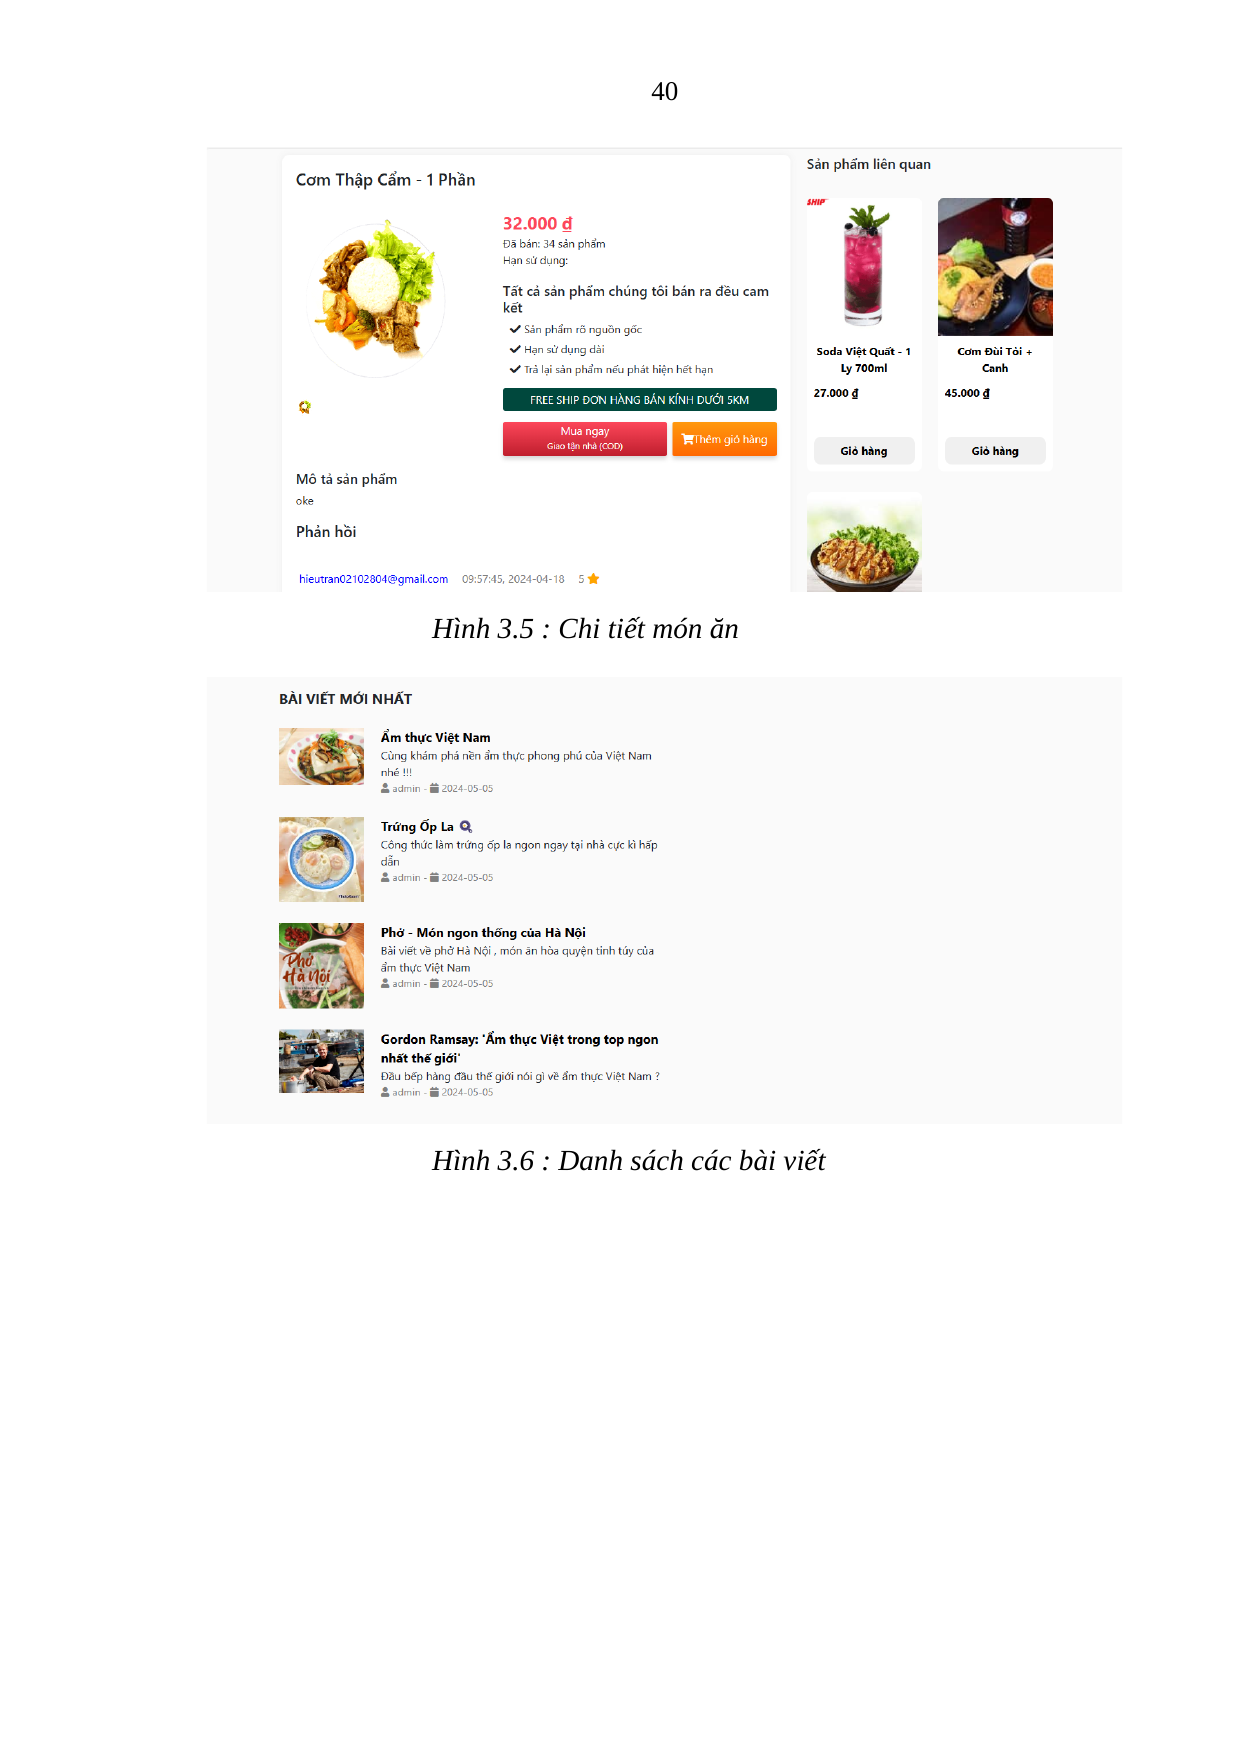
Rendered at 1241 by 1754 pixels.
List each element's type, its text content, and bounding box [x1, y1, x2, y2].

picture [206, 677, 1123, 1124]
picture [206, 147, 1123, 592]
text Hình 3.5 : Chi tiết món ăn [207, 611, 1122, 644]
text Hình 3.6 : Danh sách các bài viết [207, 1143, 1122, 1176]
